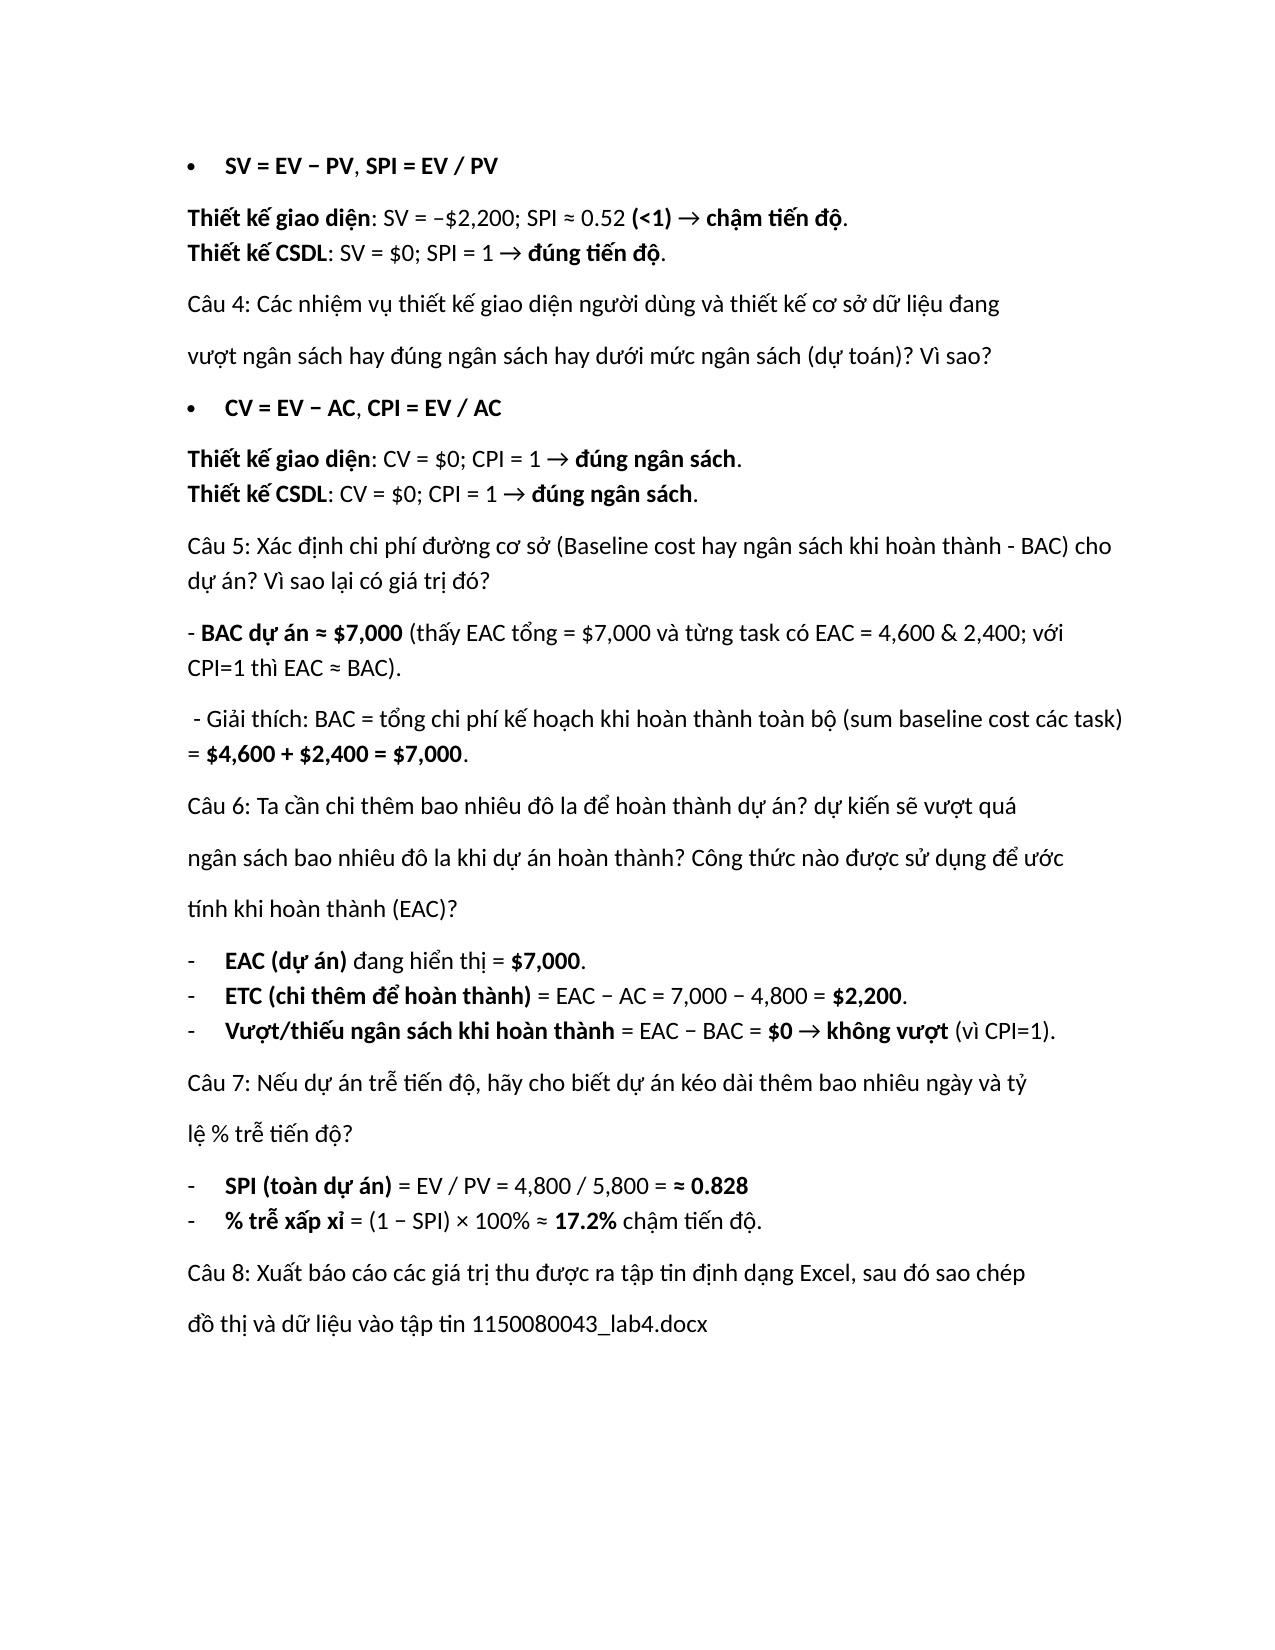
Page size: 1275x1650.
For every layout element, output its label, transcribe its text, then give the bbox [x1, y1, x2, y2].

list SPI (toàn dự án) = EV / PV = 4,800 / 5,800 = ≈ 0.828 [187, 1170, 1125, 1201]
text - BAC dự án ≈ $7,000 (thấy EAC tổng = $7,000 và từng task có EAC = 4,600 & 2,400; với CPI=1 thì EAC ≈ BAC). [187, 617, 1125, 682]
list Vượt/thiếu ngân sách khi hoàn thành = EAC − BAC = $0 → không vượt (vì CPI=1). [187, 1015, 1125, 1046]
text Câu 4: Các nhiệm vụ thiết kế giao diện người dùng và thiết kế cơ sở dữ liệu đang [187, 288, 1125, 319]
text Thiết kế giao diện: CV = $0; CPI = 1 → đúng ngân sách. Thiết kế CSDL: CV = $0; CPI = 1 → đúng ngân sách. [187, 443, 1125, 509]
text Câu 7: Nếu dự án trễ tiến độ, hãy cho biết dự án kéo dài thêm bao nhiêu ngày và tỷ [187, 1067, 1125, 1097]
list EAC (dự án) đang hiển thị = $7,000. [187, 945, 1125, 976]
text đồ thị và dữ liệu vào tập tin 1150080043_lab4.docx [187, 1308, 1125, 1339]
text Câu 6: Ta cần chi thêm bao nhiêu đô la để hoàn thành dự án? dự kiến sẽ vượt quá [187, 790, 1125, 821]
text ngân sách bao nhiêu đô la khi dự án hoàn thành? Công thức nào được sử dụng để ước [187, 842, 1125, 872]
text lệ % trễ tiến độ? [187, 1118, 1125, 1149]
list CV = EV − AC, CPI = EV / AC [187, 392, 1125, 422]
text tính khi hoàn thành (EAC)? [187, 893, 1125, 924]
text Câu 5: Xác định chi phí đường cơ sở (Baseline cost hay ngân sách khi hoàn thành - BAC) cho dự án? Vì sao lại có giá trị đó? [187, 530, 1125, 596]
text vượt ngân sách hay đúng ngân sách hay dưới mức ngân sách (dự toán)? Vì sao? [187, 340, 1125, 371]
text - Giải thích: BAC = tổng chi phí kế hoạch khi hoàn thành toàn bộ (sum baseline cost các task) = $4,600 + $2,400 = $7,000. [187, 703, 1125, 769]
list SV = EV − PV, SPI = EV / PV [187, 150, 1125, 181]
text Thiết kế giao diện: SV = –$2,200; SPI ≈ 0.52 (<1) → chậm tiến độ. Thiết kế CSDL: SV = $0; SPI = 1 → đúng tiến độ. [187, 202, 1125, 267]
list ETC (chi thêm để hoàn thành) = EAC − AC = 7,000 − 4,800 = $2,200. [187, 980, 1125, 1011]
text Câu 8: Xuất báo cáo các giá trị thu được ra tập tin định dạng Excel, sau đó sao chép [187, 1257, 1125, 1287]
list % trễ xấp xỉ = (1 − SPI) × 100% ≈ 17.2% chậm tiến độ. [187, 1205, 1125, 1236]
